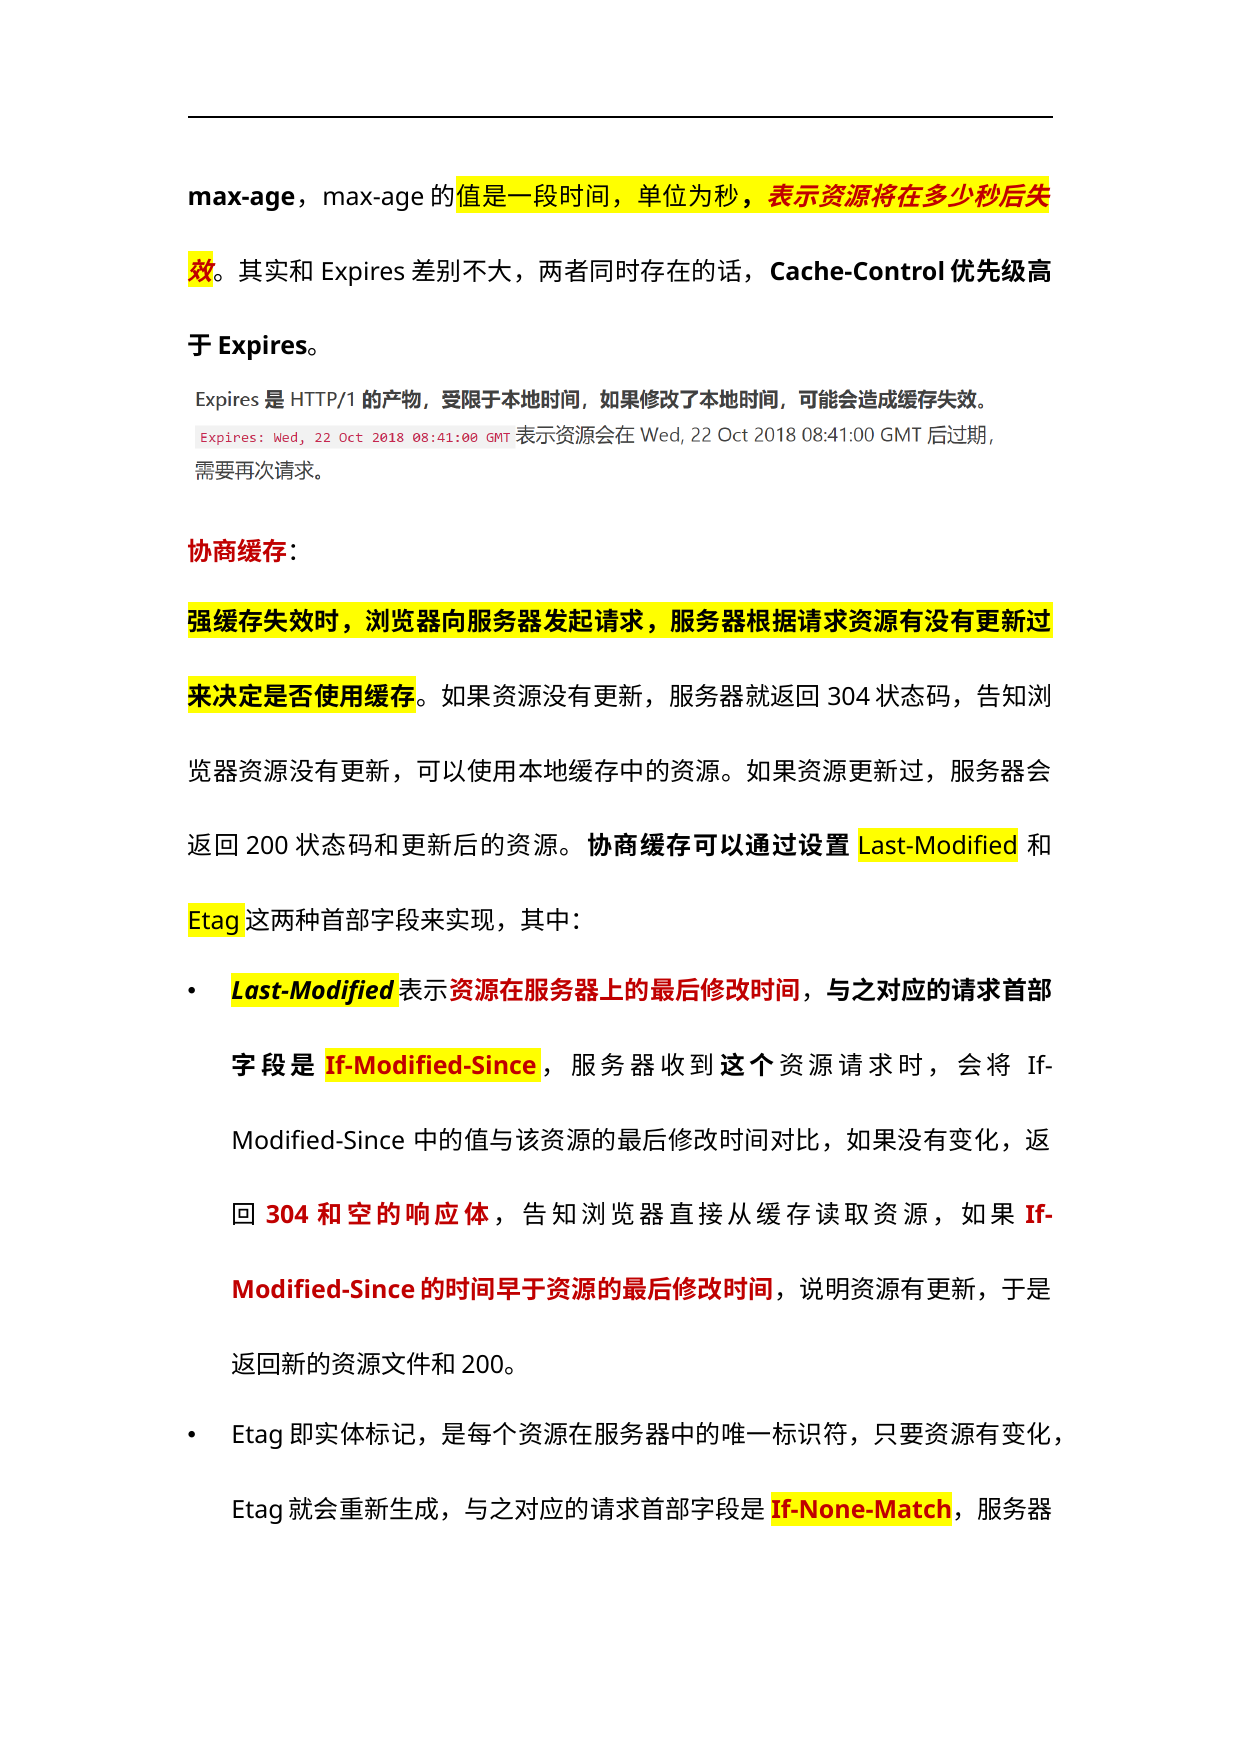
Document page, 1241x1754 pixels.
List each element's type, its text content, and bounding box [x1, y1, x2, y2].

text 强缓存失效时，浏览器向服务器发起请求，服务器根据请求资源有没有更新过来决定是否使用缓存。如果资源没有更新，服务器就返回304状态码，告知浏览器资源没有更新，可以使用本地缓存中的资源。如果资源更新过，服务器会返回200状态码和更新后的资源。协商缓存可以通过设置Last-Modified 和 Etag这两种首部字段来实现，其中： [187, 587, 1053, 951]
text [187, 162, 1053, 376]
text 协商缓存： [187, 517, 1053, 582]
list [187, 1400, 1053, 1540]
picture [187, 381, 998, 488]
list Last-Modified表示资源在服务器上的最后修改时间，与之对应的请求首部字段是If-Modified-Since，服务器收到这个资源请求时，会将 If-Modified-Since 中的值与该资源的最后修改时间对比，如果没有变化，返回304和空的响应体，告知浏览器直接从缓存读取资源，如果If-Modified-Since的时间早于资源的最后修改时间，说明资源有更新，于是返回新的资源文件和200。 [187, 956, 1053, 1395]
